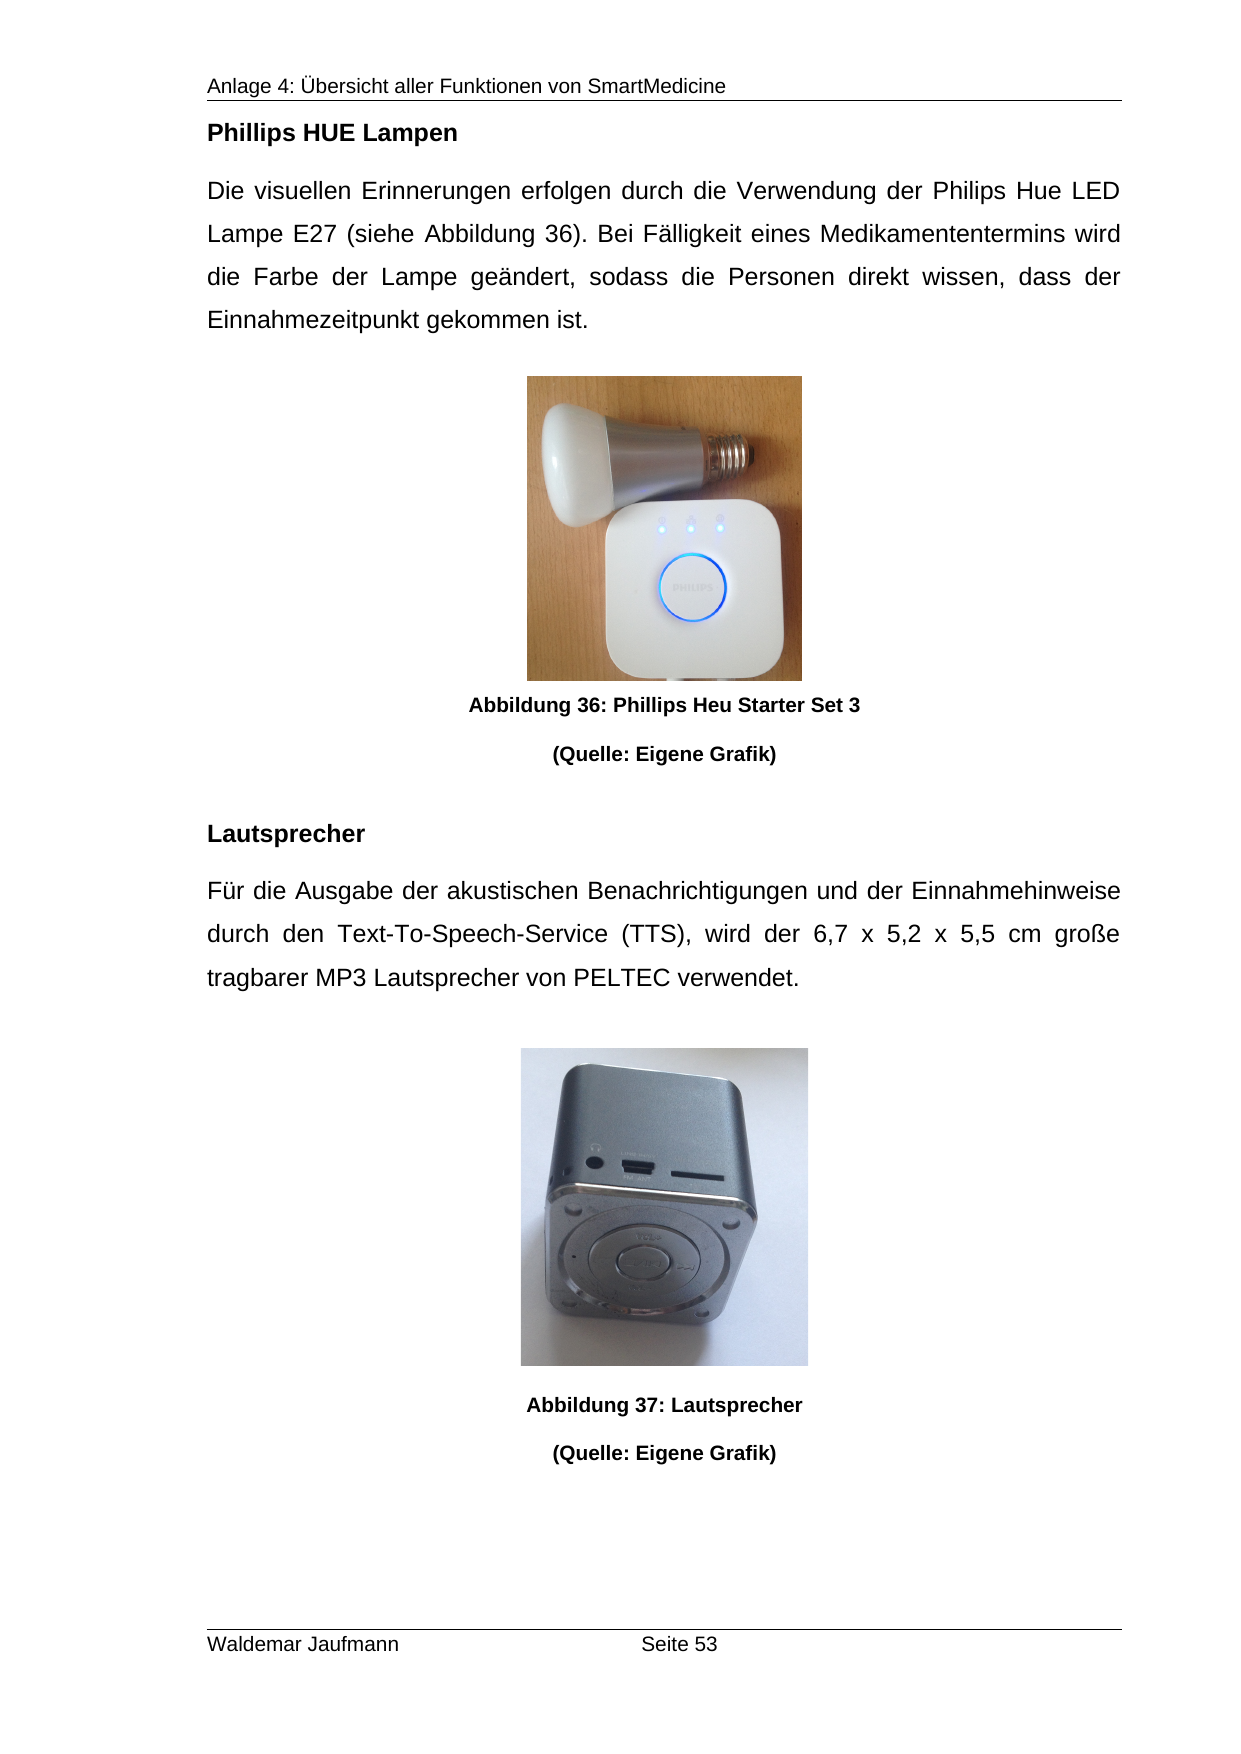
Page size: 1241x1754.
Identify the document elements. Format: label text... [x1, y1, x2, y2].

text Abbildung 37: Lautsprecher [207, 1393, 1122, 1417]
text Phillips HUE Lampen [207, 118, 1122, 147]
text Lautsprecher [207, 819, 1122, 847]
text Abbildung 36: Phillips Heu Starter Set 3 [207, 693, 1122, 717]
text Die visuellen Erinnerungen erfolgen durch die Verwendung der Philips Hue LED Lampe E27 (siehe Abbildung 36). Bei Fälligkeit eines Medikamententermins wird die Farbe der Lampe geändert, sodass die Personen direkt wissen, dass der Einnahmezeitpunkt gekommen ist. [207, 176, 1122, 334]
picture [527, 376, 802, 681]
text (Quelle: Eigene Grafik) [207, 1441, 1122, 1465]
picture [520, 1048, 809, 1366]
text Für die Ausgabe der akustischen Benachrichtigungen und der Einnahmehinweise durch den Text-To-Speech-Service (TTS), wird der 6,7 x 5,2 x 5,5 cm große tragbarer MP3 Lautsprecher von PELTEC verwendet. [207, 876, 1122, 991]
text (Quelle: Eigene Grafik) [207, 742, 1122, 766]
